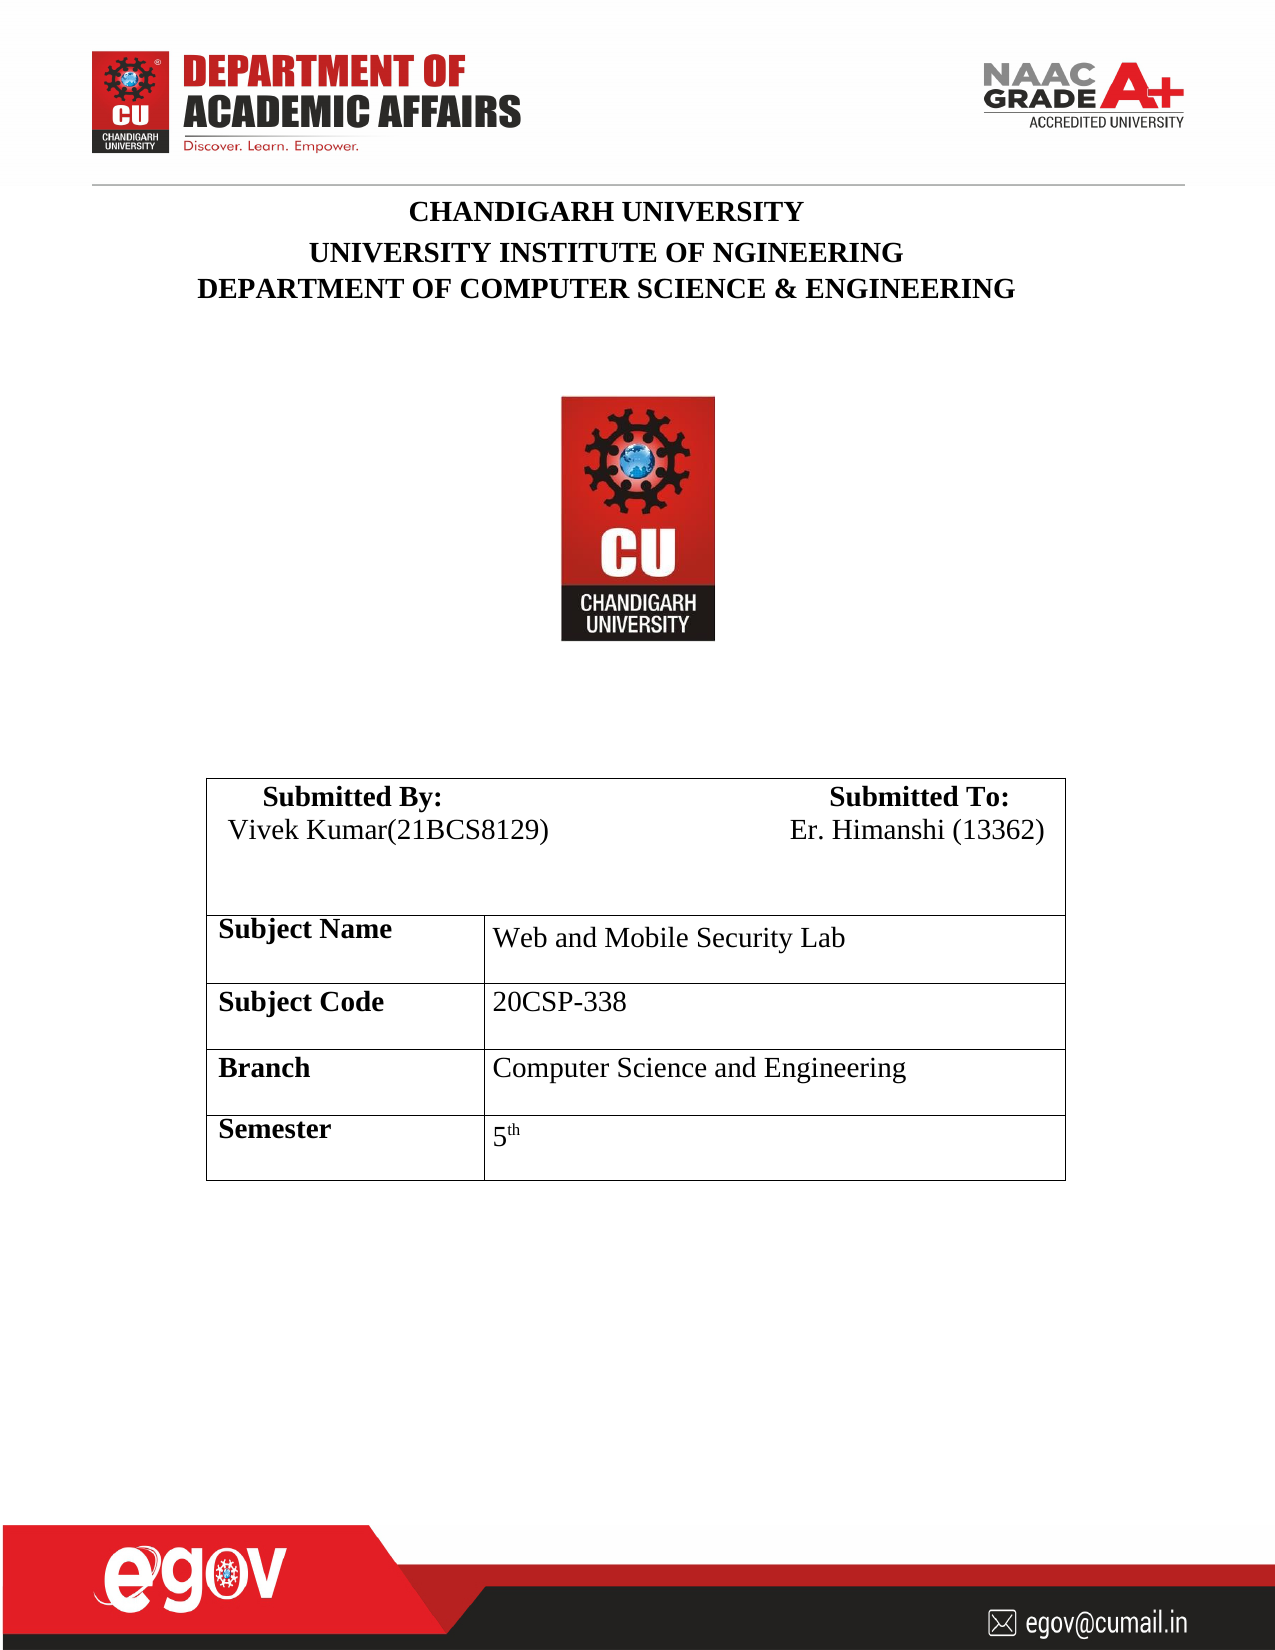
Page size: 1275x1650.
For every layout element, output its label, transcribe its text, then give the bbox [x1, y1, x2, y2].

table_cell Computer Science and Engineering [485, 1050, 1065, 1115]
table_cell Subject Name [207, 916, 484, 983]
table_header Submitted By: Submitted To: Vivek Kumar(21BCS8129) Er. Himanshi (13362) [207, 779, 1065, 915]
table_cell Semester [207, 1116, 484, 1180]
text DEPARTMENT OF COMPUTER SCIENCE & ENGINEERING [150, 271, 1063, 304]
subtitle CHANDIGARH UNIVERSITY [150, 156, 1063, 227]
table_cell Subject Code [207, 984, 484, 1049]
table_cell 5th [485, 1116, 1065, 1180]
picture [0, 0, 1275, 186]
table_cell Branch [207, 1050, 484, 1115]
table_cell 20CSP-338 [485, 984, 1065, 1049]
subtitle UNIVERSITY INSTITUTE OF NGINEERING [150, 235, 1063, 269]
table_cell Web and Mobile Security Lab [485, 916, 1065, 983]
picture [2, 1525, 1275, 1650]
picture [560, 395, 716, 642]
